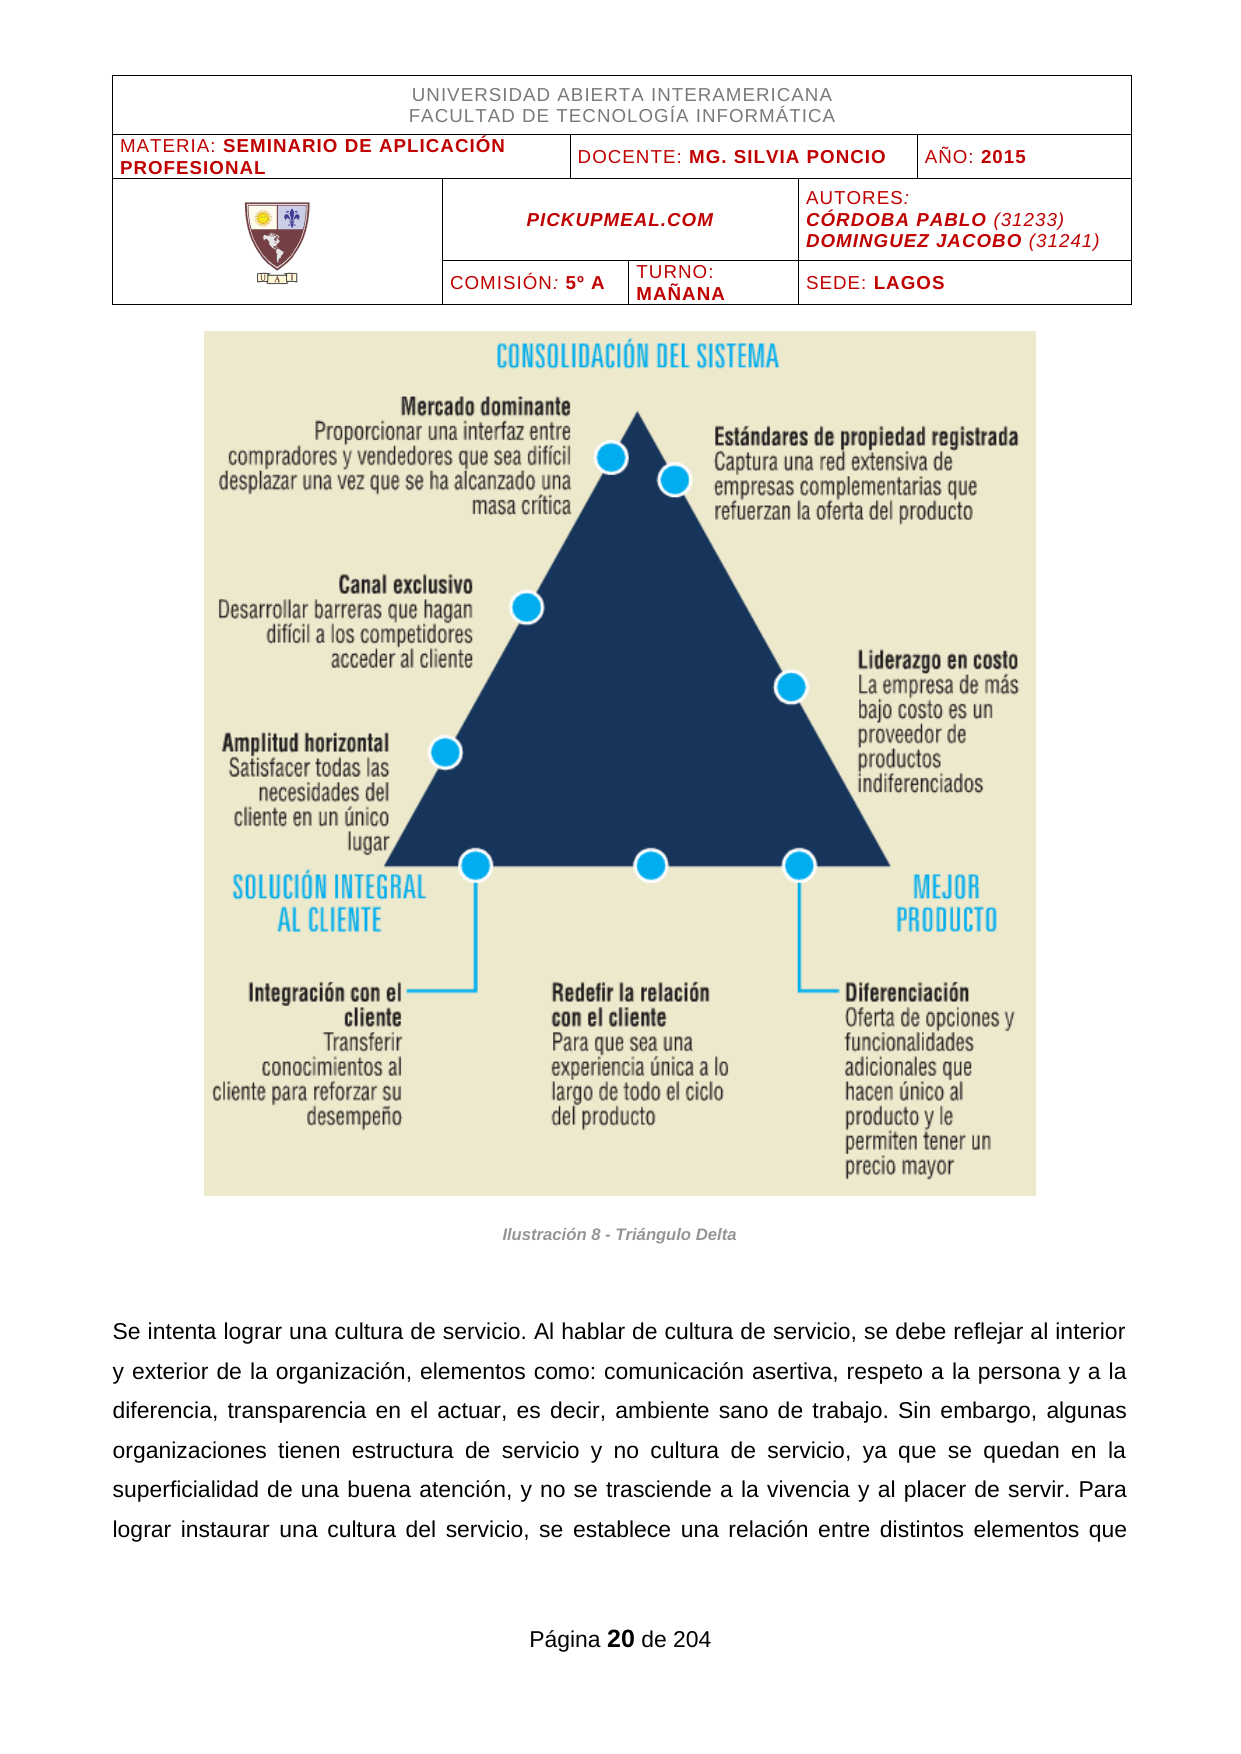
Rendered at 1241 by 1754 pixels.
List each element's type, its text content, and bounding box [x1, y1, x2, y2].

text Ilustración 8 - Triángulo Delta [112, 1225, 1128, 1244]
picture [230, 196, 325, 287]
picture [204, 331, 1037, 1196]
